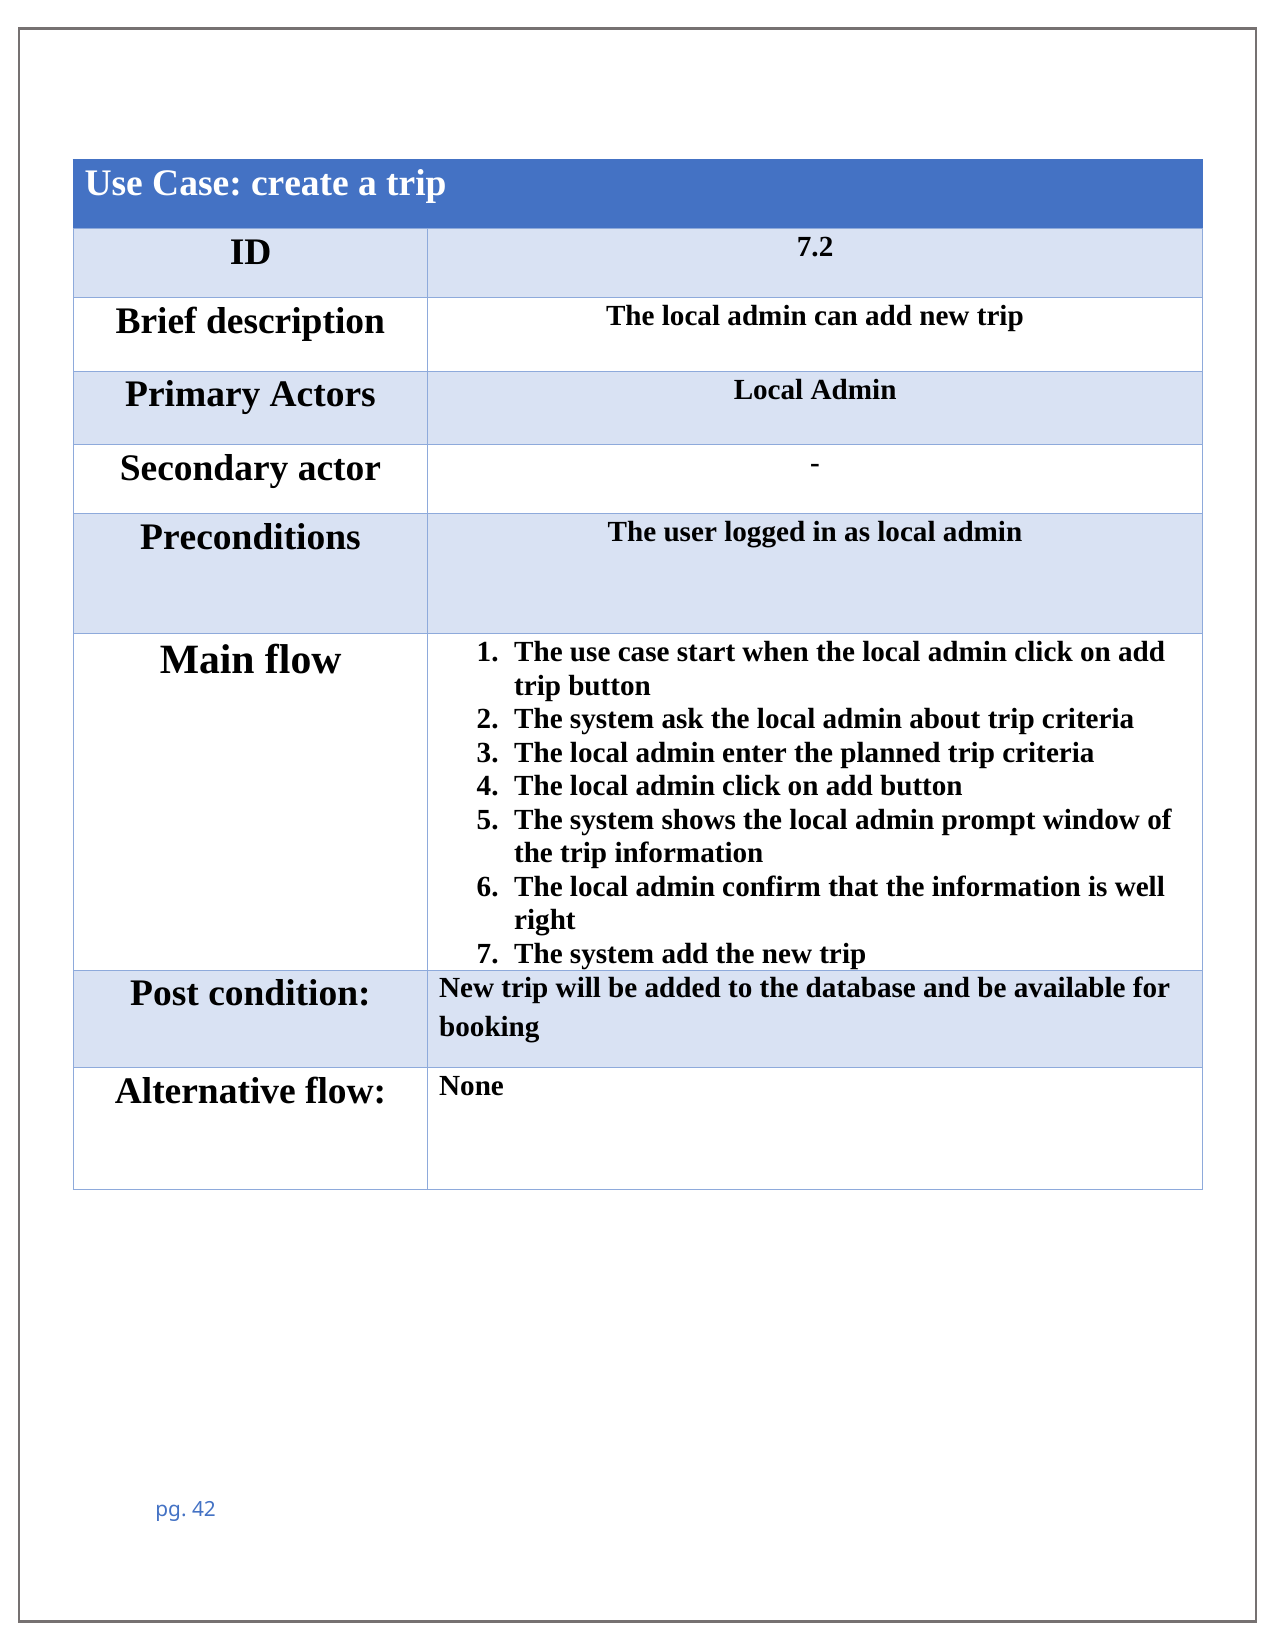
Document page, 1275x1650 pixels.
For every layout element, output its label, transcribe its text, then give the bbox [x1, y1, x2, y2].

table_cell Post condition: [74, 971, 427, 1067]
table_cell Brief description [74, 298, 427, 371]
table_cell New trip will be added to the database and be available for booking [428, 971, 1202, 1067]
table_cell The use case start when the local admin click on add trip button The system ask the local admin about trip criteria The local admin enter the planned trip criteria The local admin click on add button The system shows the local admin prompt window of the trip information The local admin confirm that the information is well right The system add the new trip [428, 634, 1202, 969]
table_cell Primary Actors [74, 372, 427, 444]
table_cell - [428, 445, 1202, 513]
table_header Use Case: create a trip [74, 160, 1202, 228]
table_cell ID [74, 229, 427, 297]
table_cell The user logged in as local admin [428, 514, 1202, 633]
table_cell The local admin can add new trip [428, 298, 1202, 371]
table_cell Main flow [74, 634, 427, 969]
table_cell Local Admin [428, 372, 1202, 444]
table_cell None [428, 1068, 1202, 1189]
table_cell Alternative flow: [74, 1068, 427, 1189]
table_cell 7.2 [428, 229, 1202, 297]
table_cell Preconditions [74, 514, 427, 633]
table_cell Secondary actor [74, 445, 427, 513]
